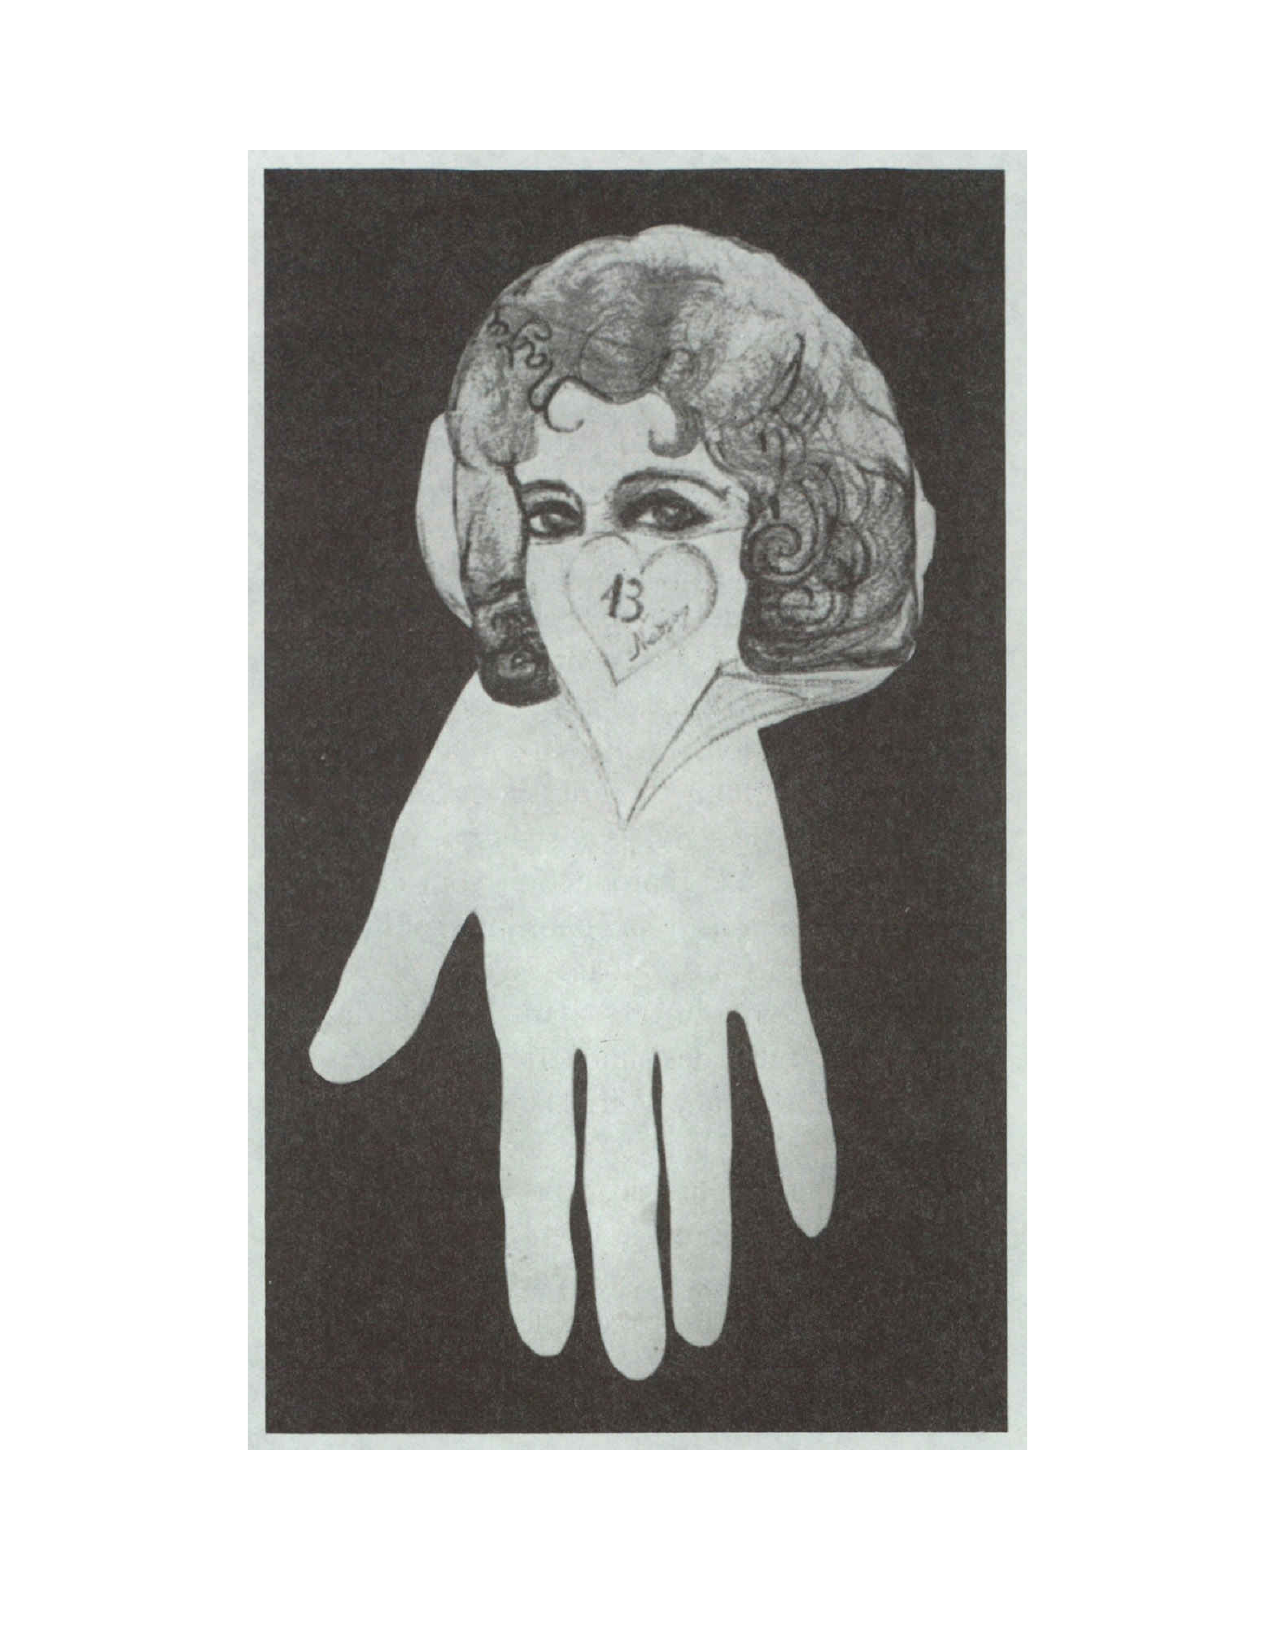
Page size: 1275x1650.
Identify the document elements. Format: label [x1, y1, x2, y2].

picture [247, 150, 1028, 1450]
